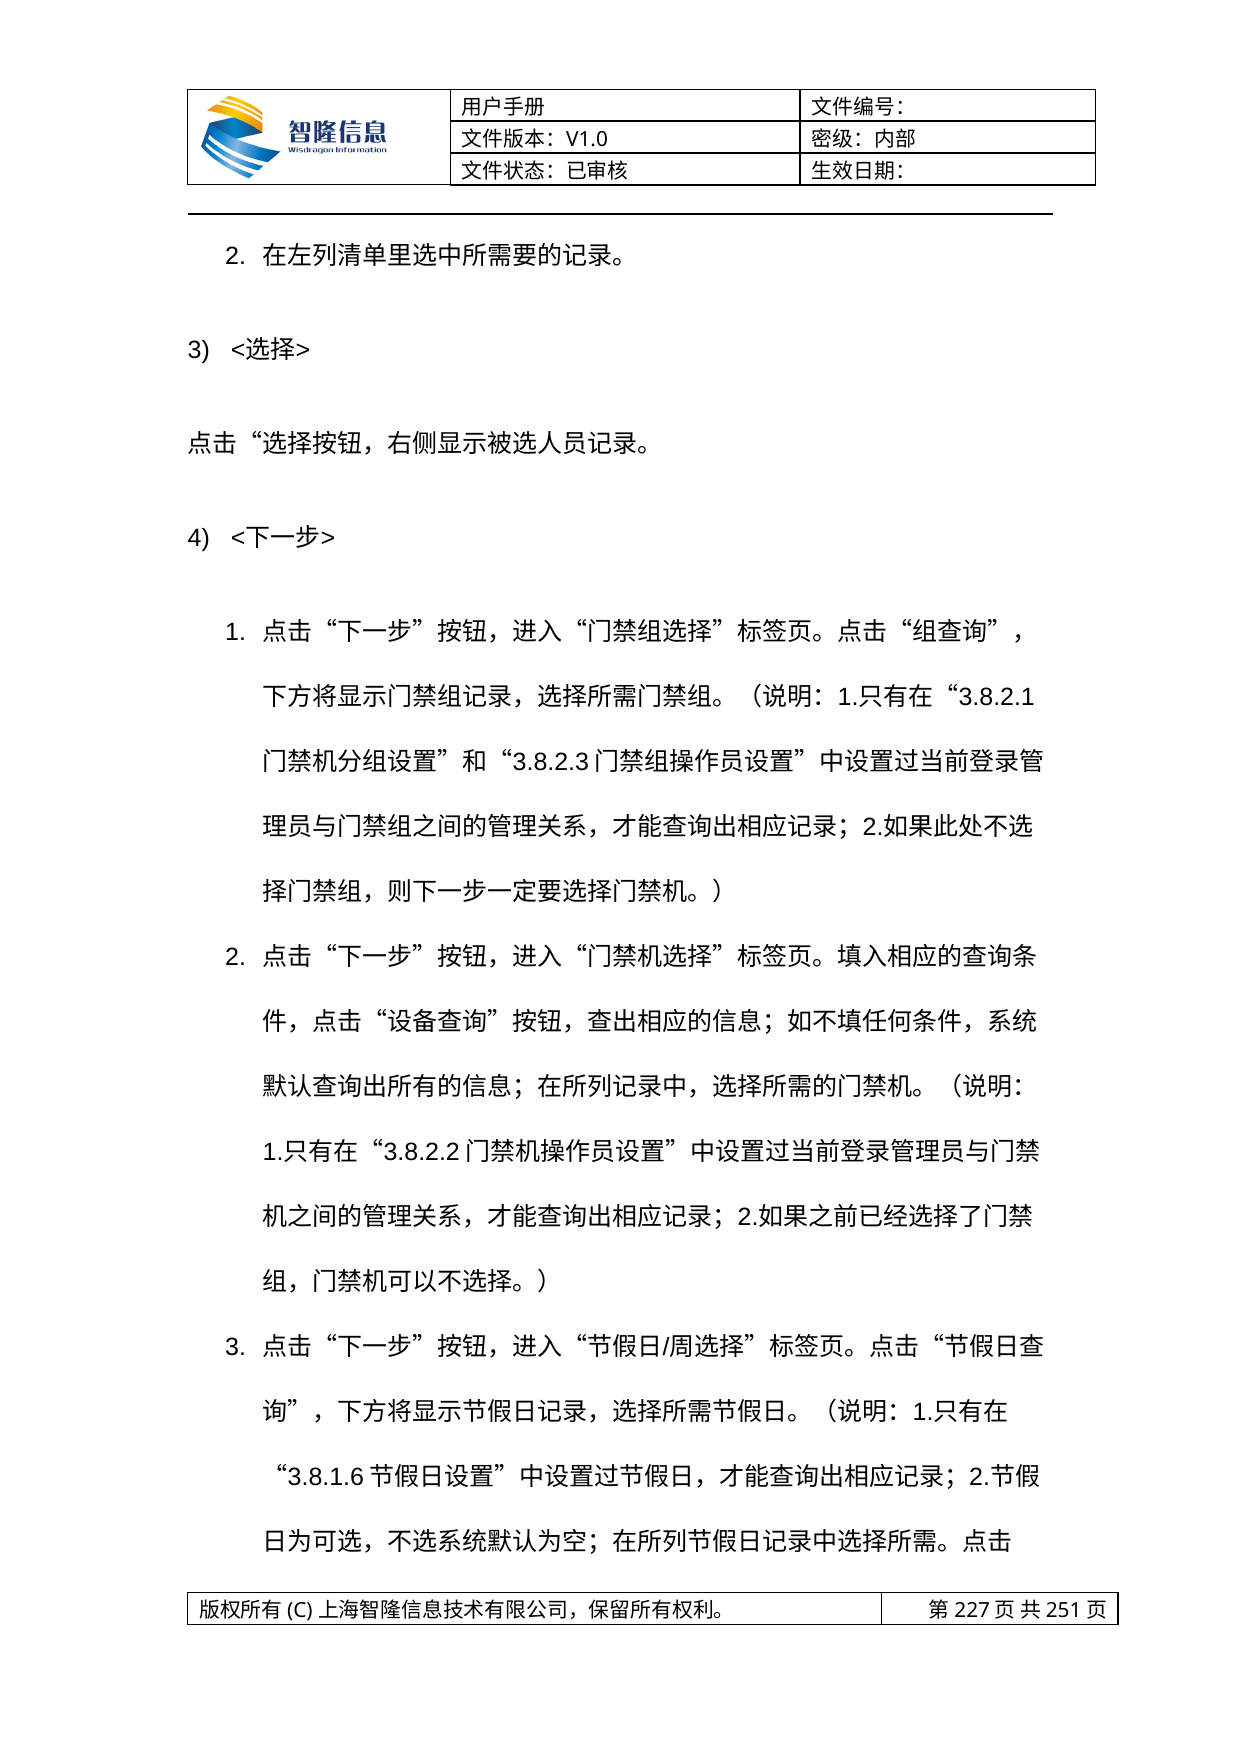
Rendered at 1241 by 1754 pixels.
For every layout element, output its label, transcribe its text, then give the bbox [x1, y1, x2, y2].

text 4) <下一步> [187, 503, 1053, 568]
text 点击“选择按钮，右侧显示被选人员记录。 [187, 409, 1053, 474]
list 在左列清单里选中所需要的记录。 [225, 221, 1053, 286]
picture [198, 91, 388, 183]
text 3) <选择> [187, 315, 1053, 380]
list 点击“下一步”按钮，进入“门禁机选择”标签页。填入相应的查询条件，点击“设备查询”按钮，查出相应的信息；如不填任何条件，系统默认查询出所有的信息；在所列记录中，选择所需的门禁机。（说明：1.只有在“3.8.2.2门禁机操作员设置”中设置过当前登录管理员与门禁机之间的管理关系，才能查询出相应记录；2.如果之前已经选择了门禁组，门禁机可以不选择。） [225, 922, 1053, 1312]
list 点击“下一步”按钮，进入“门禁组选择”标签页。点击“组查询”，下方将显示门禁组记录，选择所需门禁组。（说明：1.只有在“3.8.2.1门禁机分组设置”和“3.8.2.3门禁组操作员设置”中设置过当前登录管理员与门禁组之间的管理关系，才能查询出相应记录；2.如果此处不选择门禁组，则下一步一定要选择门禁机。） [225, 597, 1053, 922]
